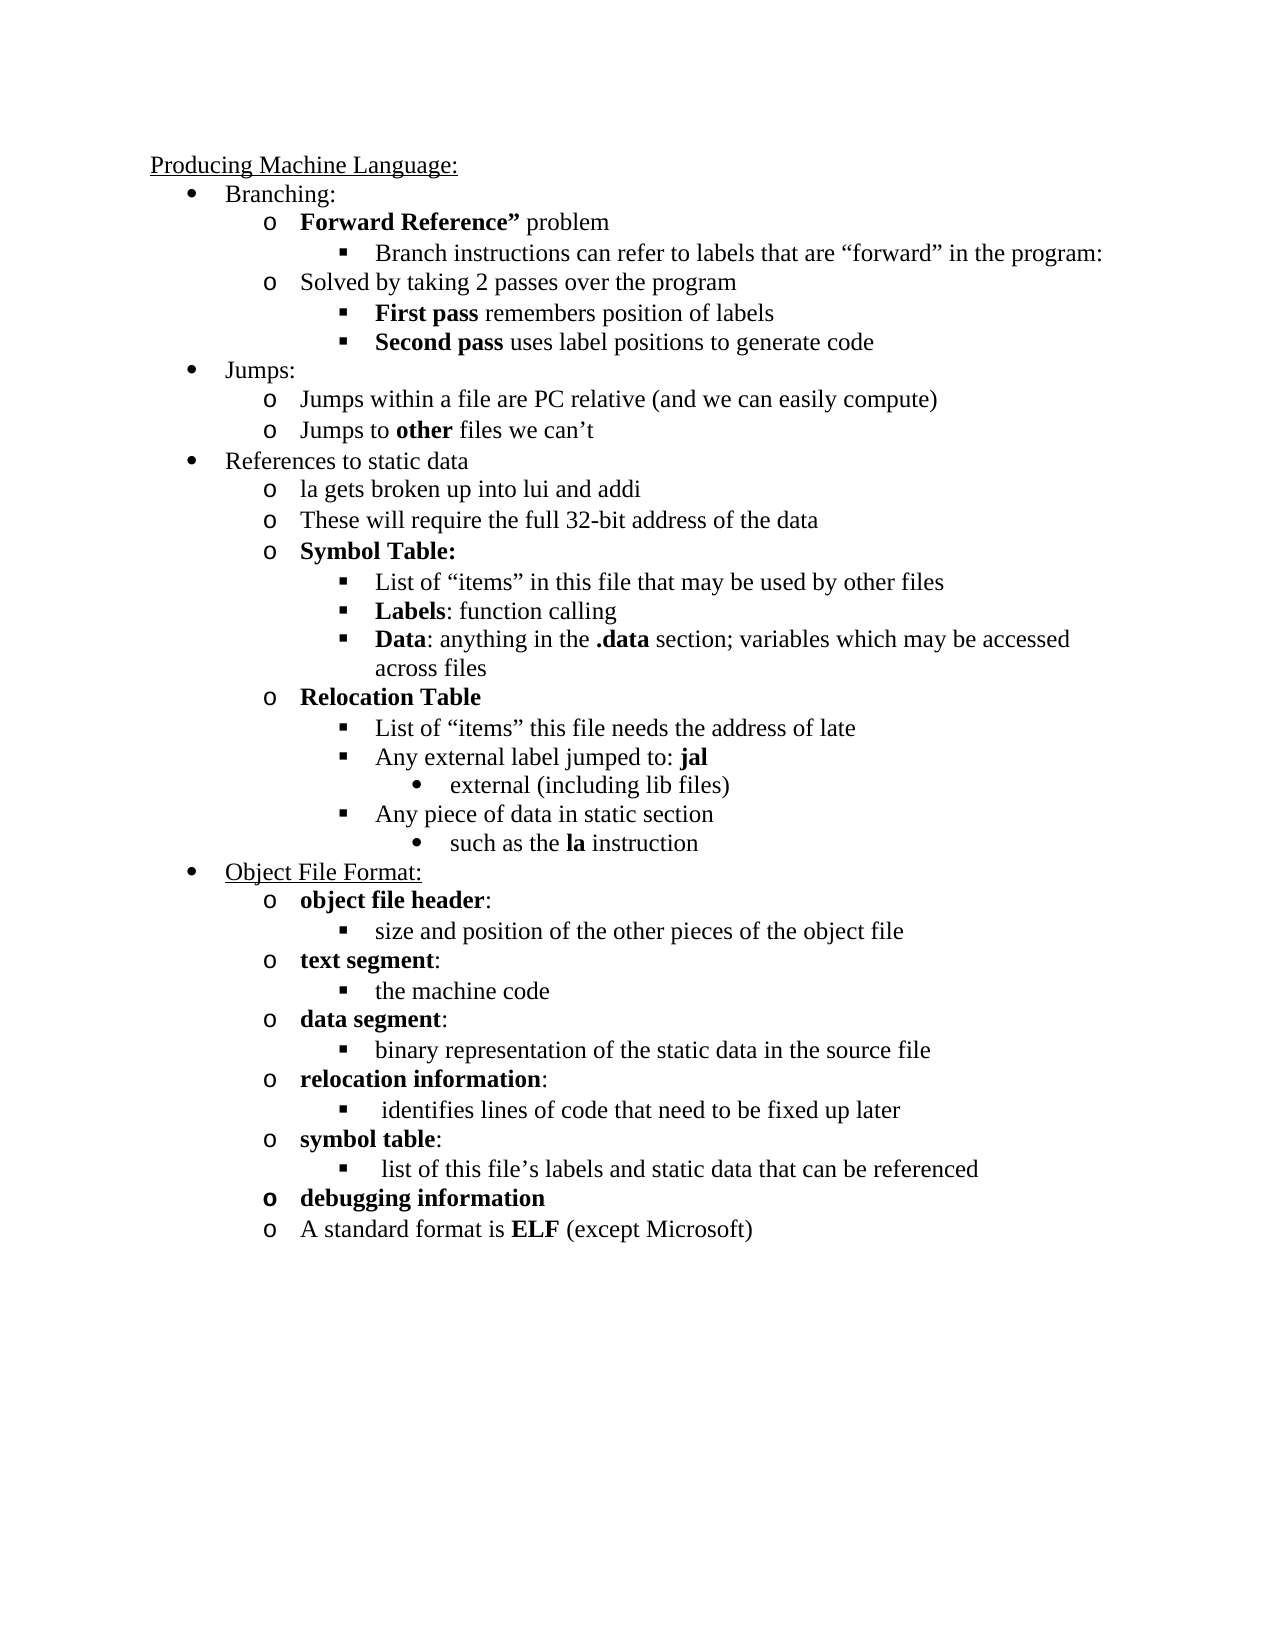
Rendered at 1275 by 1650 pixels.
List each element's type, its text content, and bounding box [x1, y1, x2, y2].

list References to static data [187, 446, 1125, 474]
list Branching: [187, 179, 1125, 207]
list Any external label jumped to: jal [337, 742, 1125, 770]
list List of “items” in this file that may be used by other files [337, 567, 1125, 596]
list la gets broken up into lui and addi [262, 474, 1125, 505]
list list of this file’s labels and static data that can be referenced [337, 1154, 1125, 1183]
list Relocation Table [262, 682, 1125, 713]
list object file header: [262, 885, 1125, 916]
list external (including lib files) [412, 770, 1125, 799]
list Jumps within a file are PC relative (and we can easily compute) [262, 384, 1125, 415]
list relocation information: [262, 1064, 1125, 1095]
list text segment: [262, 945, 1125, 976]
list A standard format is ELF (except Microsoft) [262, 1214, 1125, 1245]
list Second pass uses label positions to generate code [337, 327, 1125, 355]
list binary representation of the static data in the source file [337, 1035, 1125, 1064]
list Solved by taking 2 passes over the program [262, 267, 1125, 298]
list Labels: function calling [337, 596, 1125, 624]
list First pass remembers position of labels [337, 298, 1125, 327]
list symbol table: [262, 1124, 1125, 1154]
list Object File Format: [187, 857, 1125, 885]
list Jumps to other files we can’t [262, 415, 1125, 446]
list Symbol Table: [262, 536, 1125, 567]
list the machine code [337, 976, 1125, 1004]
list such as the la instruction [412, 828, 1125, 857]
list Any piece of data in static section [337, 799, 1125, 828]
list identifies lines of code that need to be fixed up later [337, 1095, 1125, 1124]
text Producing Machine Language: [150, 150, 1125, 179]
list List of “items” this file needs the address of late [337, 713, 1125, 742]
list Branch instructions can refer to labels that are “forward” in the program: [337, 238, 1125, 267]
list Forward Reference” problem [262, 207, 1125, 238]
list Data: anything in the .data section; variables which may be accessed across files [337, 624, 1125, 682]
list data segment: [262, 1004, 1125, 1035]
list debugging information [262, 1183, 1125, 1214]
list Jumps: [187, 355, 1125, 384]
list These will require the full 32-bit address of the data [262, 505, 1125, 536]
list size and position of the other pieces of the object file [337, 916, 1125, 945]
